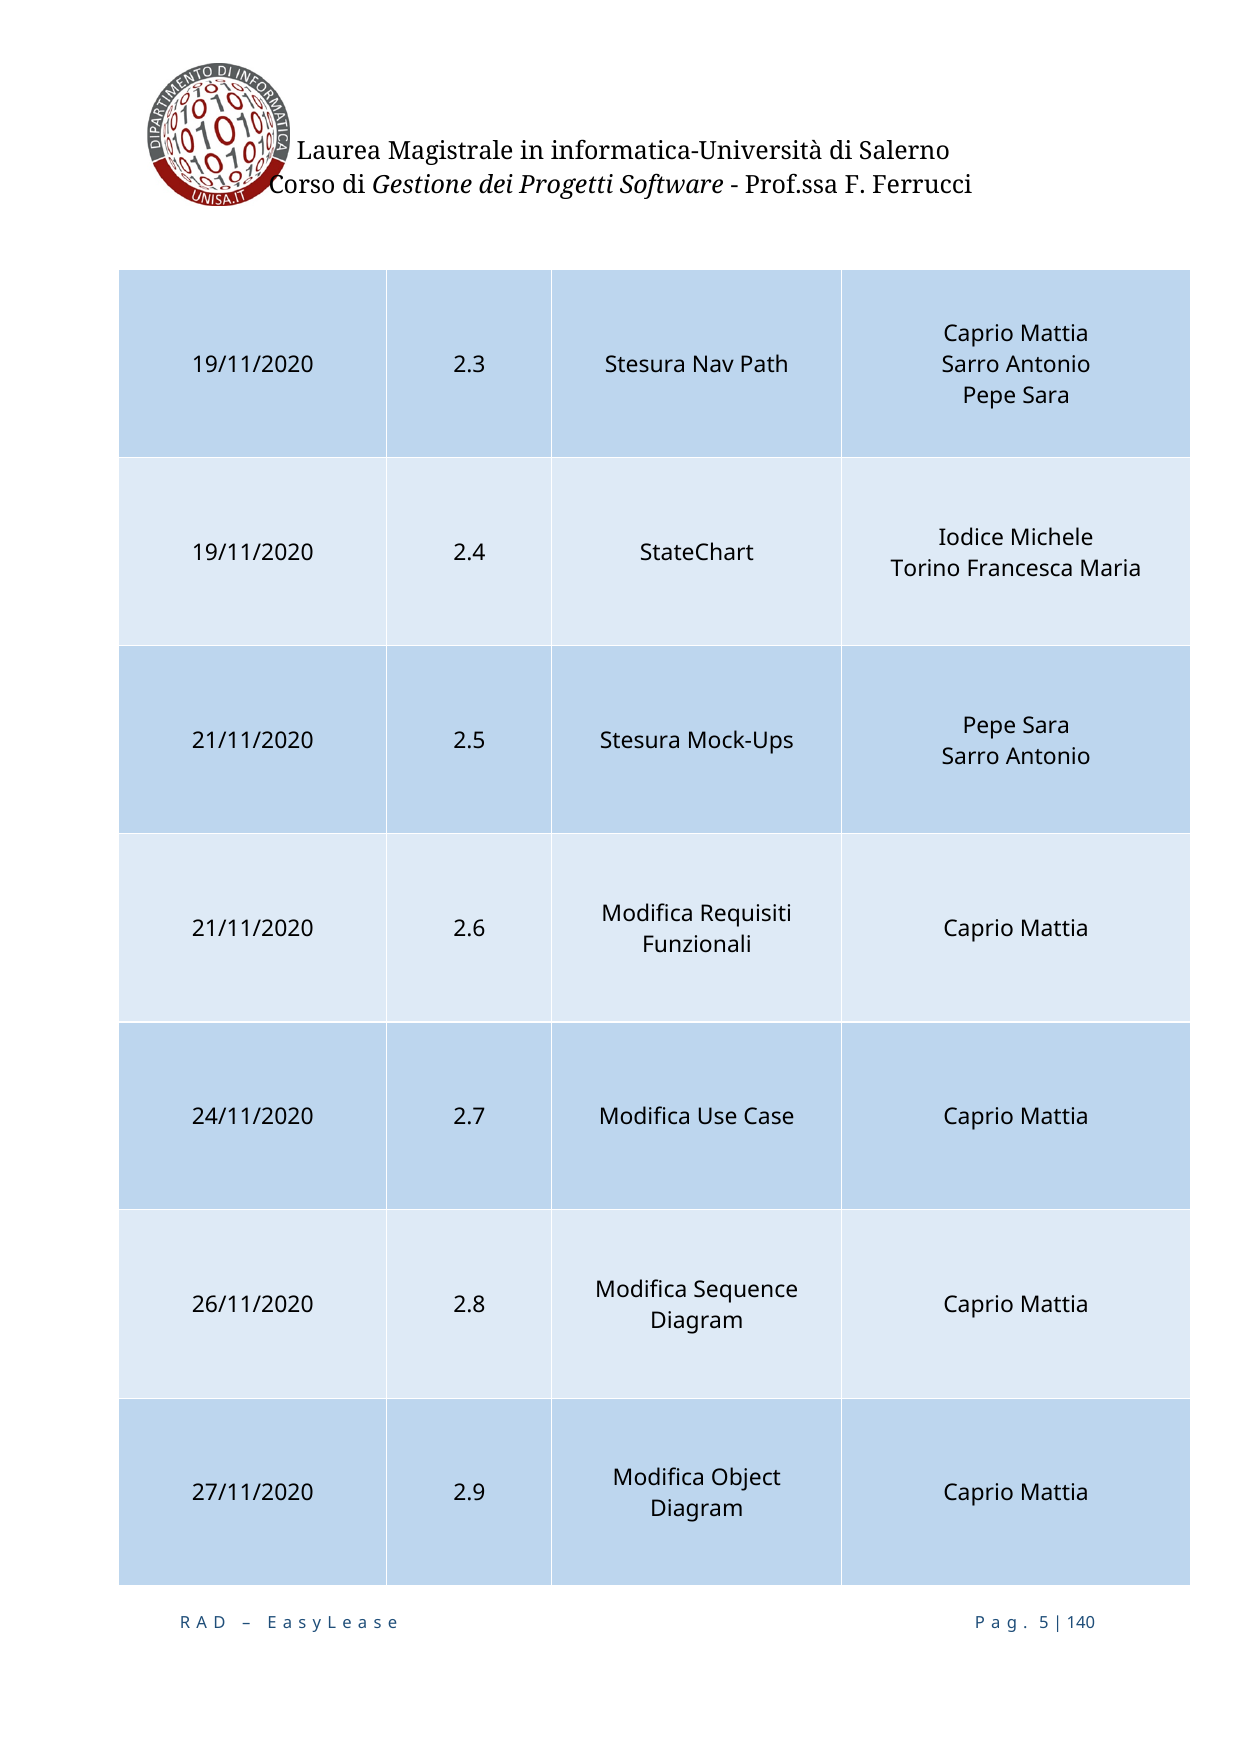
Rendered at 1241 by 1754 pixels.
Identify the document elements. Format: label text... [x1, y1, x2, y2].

table_cell 19/11/2020 [119, 270, 386, 457]
table_cell StateChart [552, 458, 841, 645]
table_cell Caprio Mattia [842, 1023, 1190, 1209]
table_cell Stesura Nav Path [552, 270, 841, 457]
table_cell 27/11/2020 [119, 1399, 386, 1585]
table_cell 2.5 [387, 646, 551, 833]
table_cell 21/11/2020 [119, 646, 386, 833]
table_cell Modifica Requisiti Funzionali [552, 834, 841, 1021]
table_cell Caprio Mattia Sarro Antonio Pepe Sara [842, 270, 1190, 457]
table_cell Modifica Object Diagram [552, 1399, 841, 1585]
table_cell 24/11/2020 [119, 1023, 386, 1209]
table_cell Modifica Sequence Diagram [552, 1210, 841, 1397]
table_cell Iodice Michele Torino Francesca Maria [842, 458, 1190, 645]
picture [147, 63, 290, 206]
table_cell Modifica Use Case [552, 1023, 841, 1209]
table_cell Caprio Mattia [842, 1210, 1190, 1397]
table_cell 26/11/2020 [119, 1210, 386, 1397]
table_cell Caprio Mattia [842, 834, 1190, 1021]
table_cell 2.8 [387, 1210, 551, 1397]
table_cell Caprio Mattia [842, 1399, 1190, 1585]
table_cell 2.6 [387, 834, 551, 1021]
table_cell 2.7 [387, 1023, 551, 1209]
table_cell 21/11/2020 [119, 834, 386, 1021]
table_cell Stesura Mock-Ups [552, 646, 841, 833]
table_cell 19/11/2020 [119, 458, 386, 645]
table_cell Pepe Sara Sarro Antonio [842, 646, 1190, 833]
table_cell 2.3 [387, 270, 551, 457]
table_cell 2.9 [387, 1399, 551, 1585]
table_cell 2.4 [387, 458, 551, 645]
